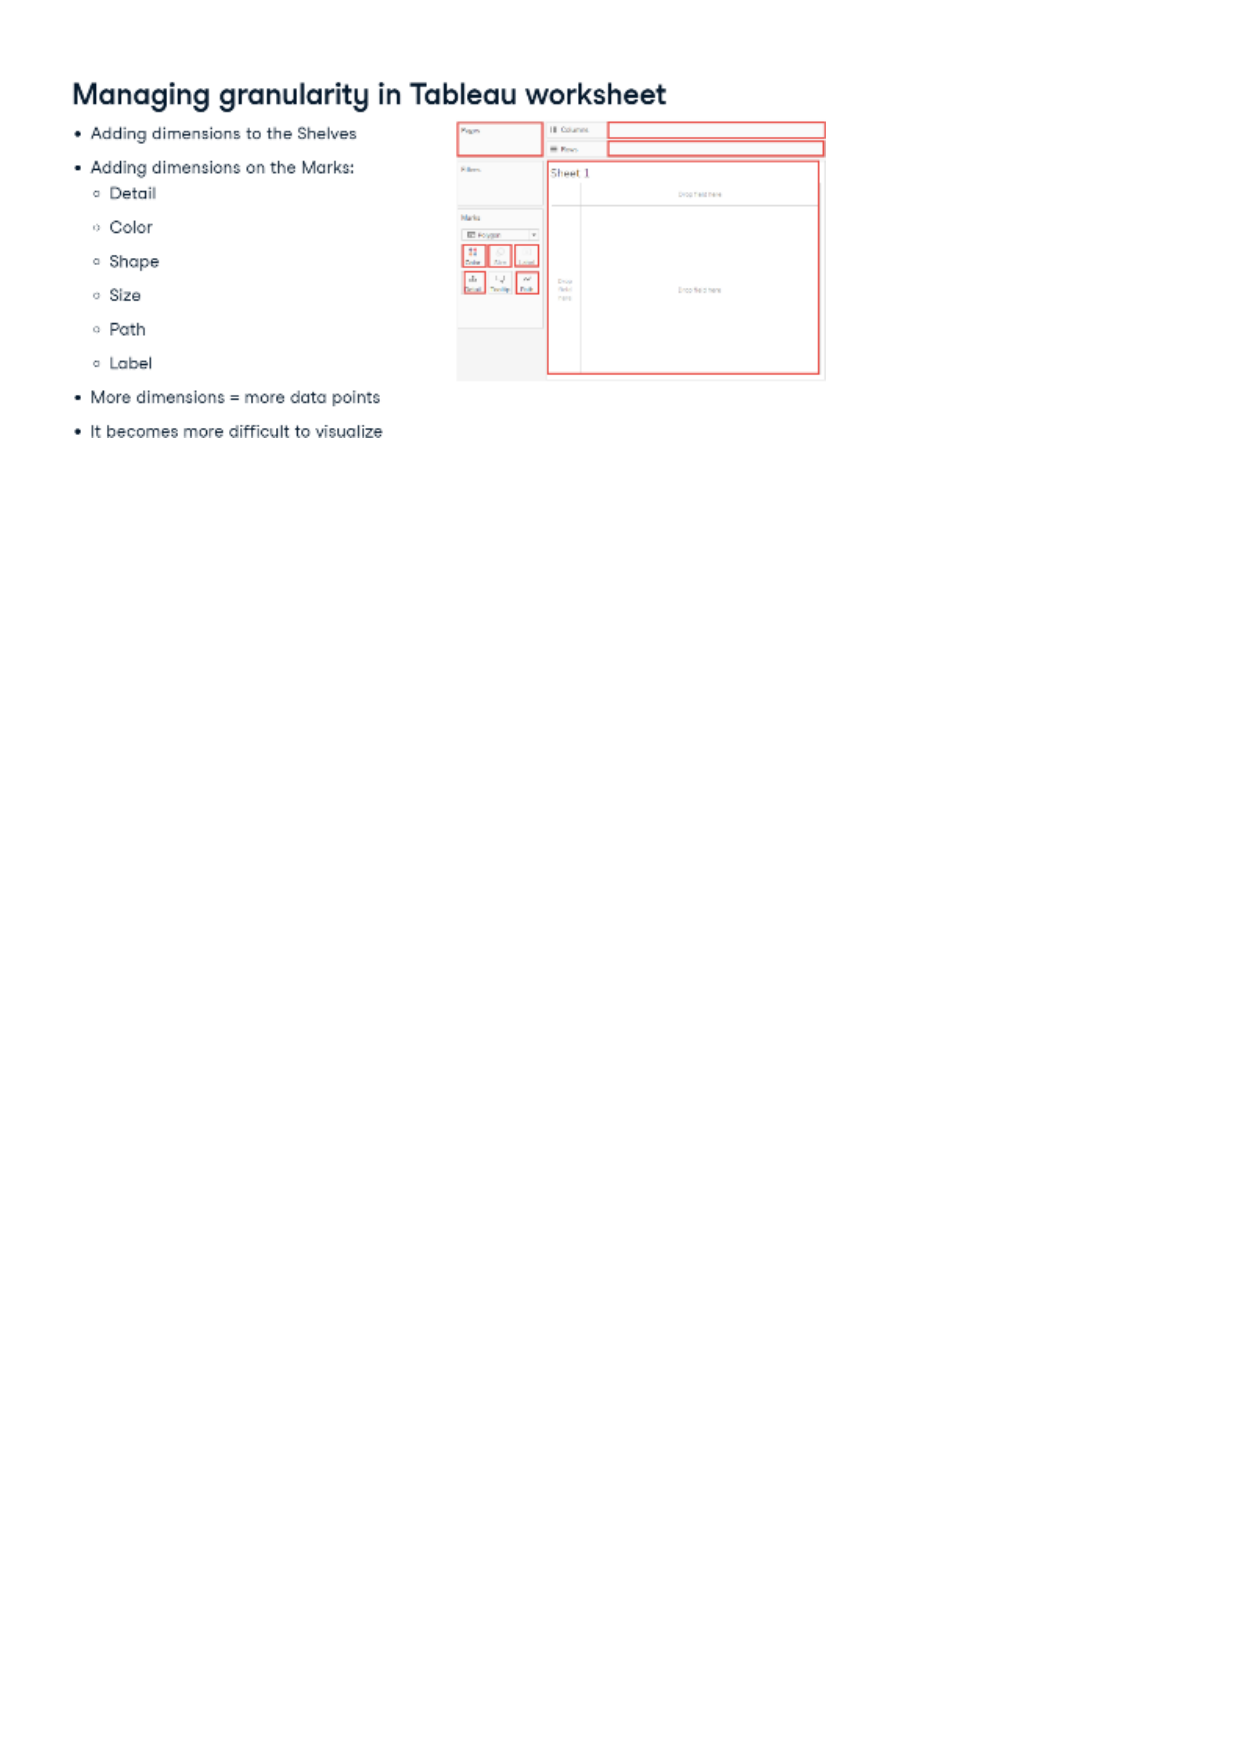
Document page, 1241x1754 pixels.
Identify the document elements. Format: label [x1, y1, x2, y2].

picture [59, 73, 826, 438]
